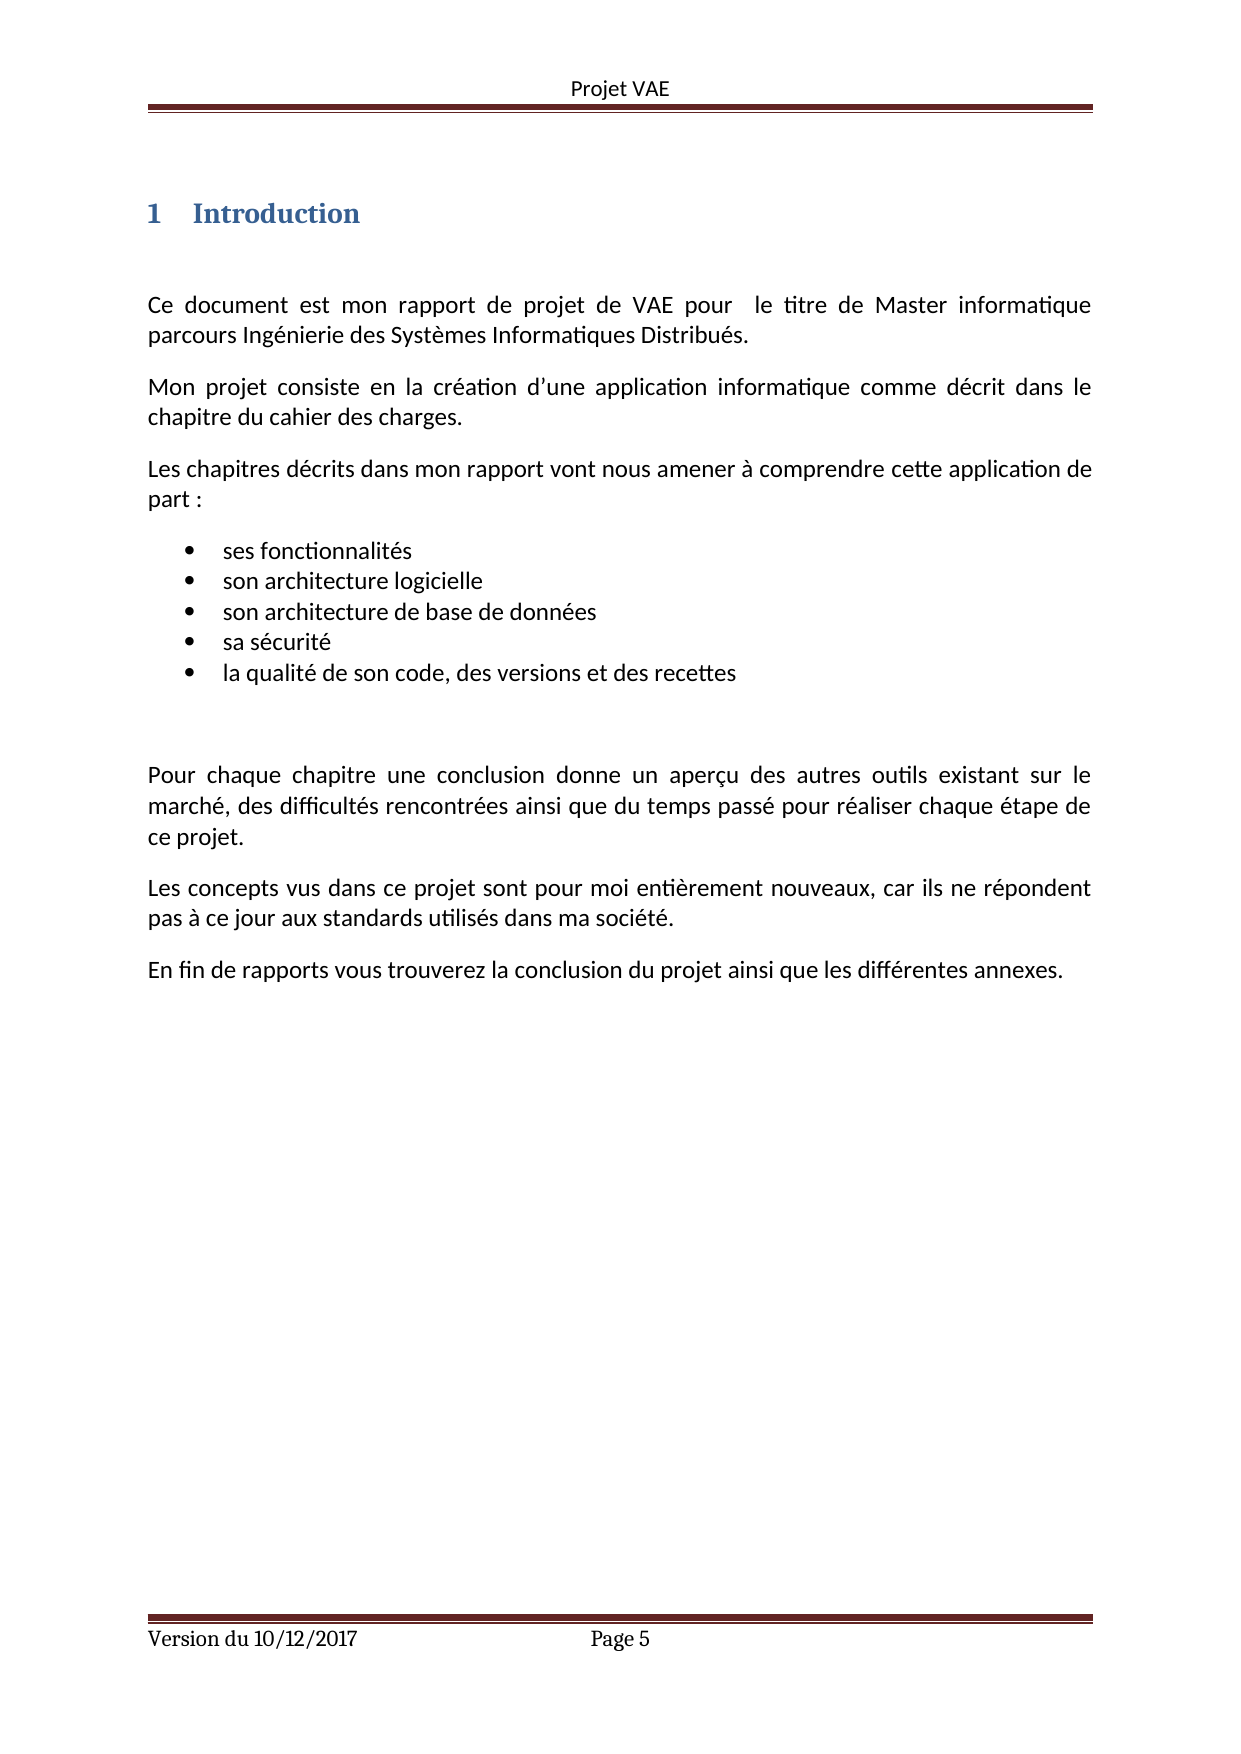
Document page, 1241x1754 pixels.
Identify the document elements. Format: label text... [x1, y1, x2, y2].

text Ce document est mon rapport de projet de VAE pour le titre de Master informatique parcours Ingénierie des Systèmes Informatiques Distribués. [148, 289, 1093, 350]
text Mon projet consiste en la création d’une application informatique comme décrit dans le chapitre du cahier des charges. [148, 371, 1093, 432]
list sa sécurité [185, 626, 1093, 657]
list son architecture logicielle [185, 565, 1093, 596]
text Les concepts vus dans ce projet sont pour moi entièrement nouveaux, car ils ne répondent pas à ce jour aux standards utilisés dans ma société. [148, 872, 1093, 933]
text Les chapitres décrits dans mon rapport vont nous amener à comprendre cette application de part : [148, 453, 1093, 514]
subtitle Introduction [148, 198, 1093, 231]
text Pour chaque chapitre une conclusion donne un aperçu des autres outils existant sur le marché, des difficultés rencontrées ainsi que du temps passé pour réaliser chaque étape de ce projet. [148, 759, 1093, 851]
text En fin de rapports vous trouverez la conclusion du projet ainsi que les différentes annexes. [148, 954, 1093, 984]
list son architecture de base de données [185, 596, 1093, 626]
list la qualité de son code, des versions et des recettes [185, 657, 1093, 687]
list ses fonctionnalités [185, 535, 1093, 565]
